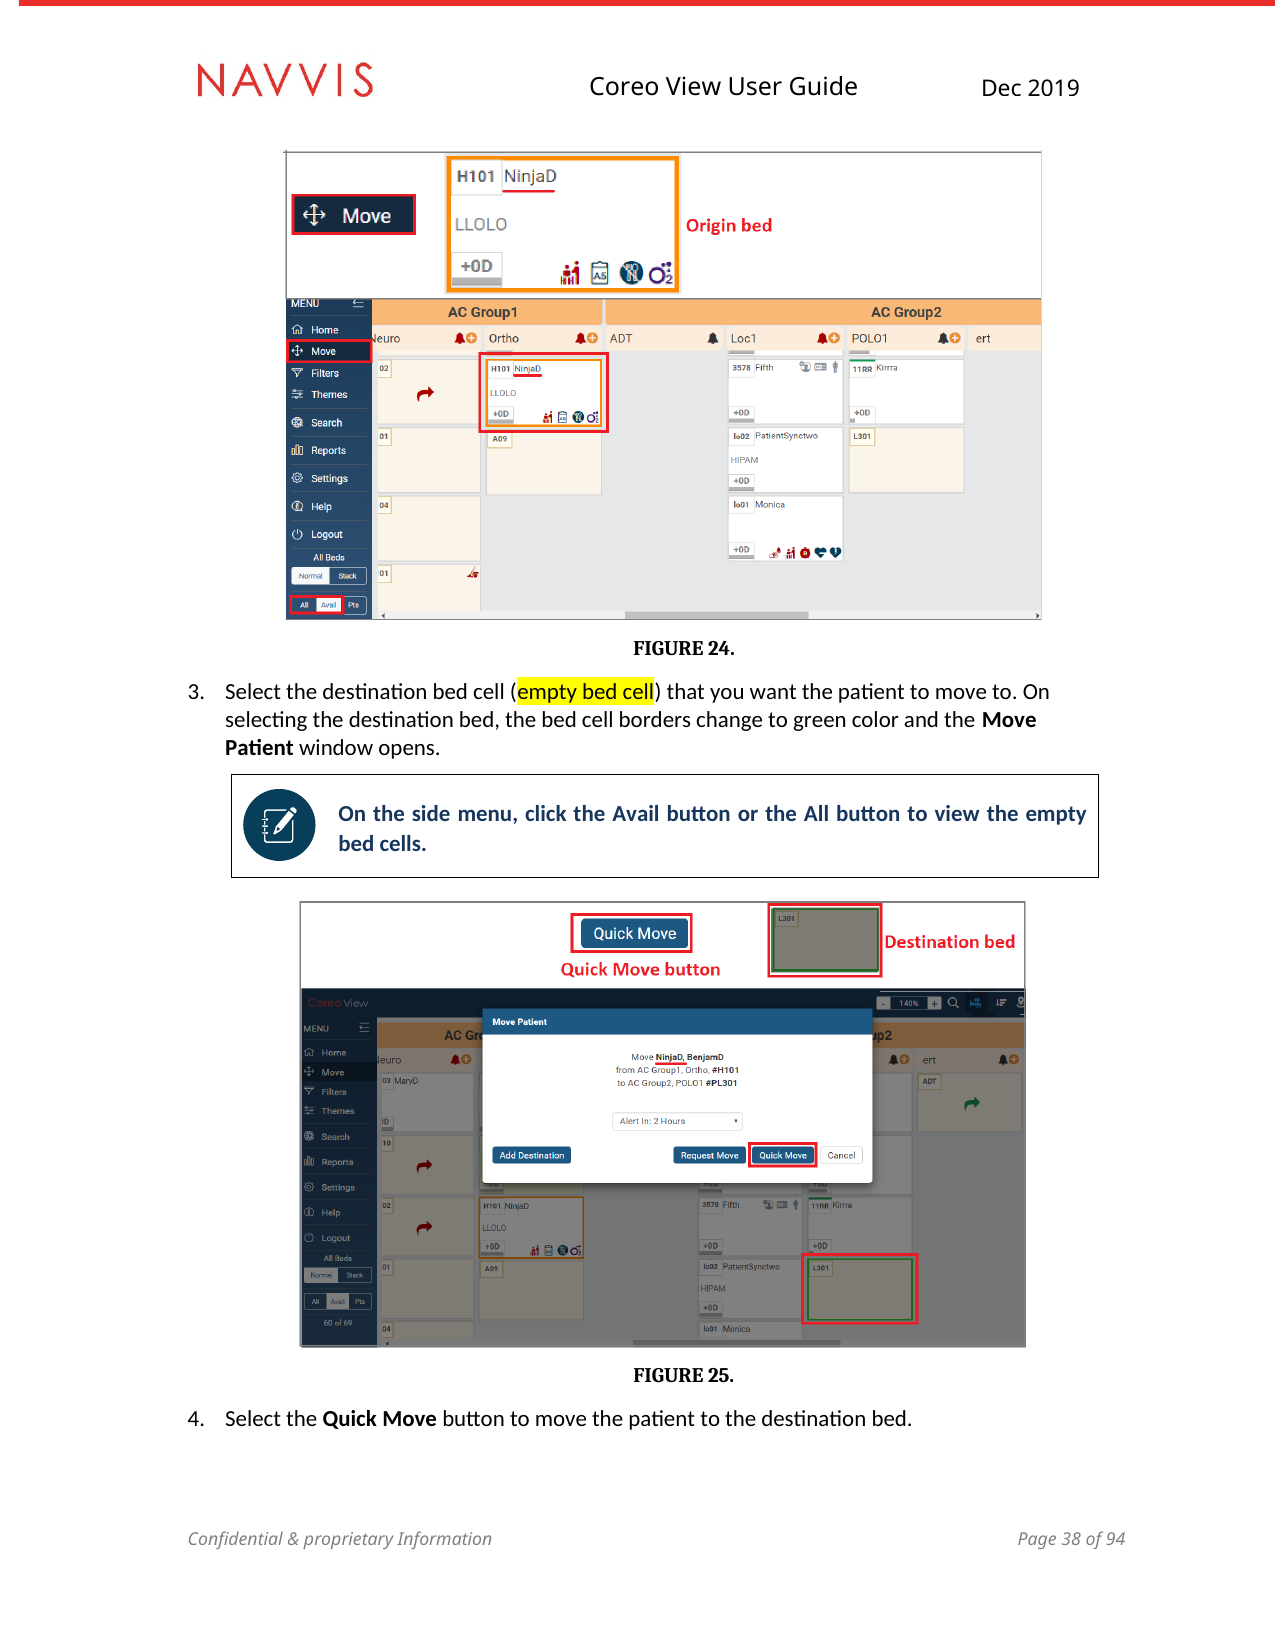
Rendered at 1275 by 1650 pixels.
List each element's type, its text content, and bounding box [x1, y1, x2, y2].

picture [283, 150, 1042, 622]
picture [298, 901, 1026, 1349]
picture [187, 55, 383, 104]
list Select the destination bed cell (empty bed cell) that you want the patient to move to. On selecting the destination bed, the bed cell borders change to green color and the Move Patient window opens. [187, 677, 1087, 761]
list Select the Quick Move button to move the patient to the destination bed. [187, 1404, 1087, 1432]
table_header On the side menu, click the Avail button or the All button to view the empty bed cells. [327, 775, 1098, 877]
table_header [232, 775, 327, 877]
